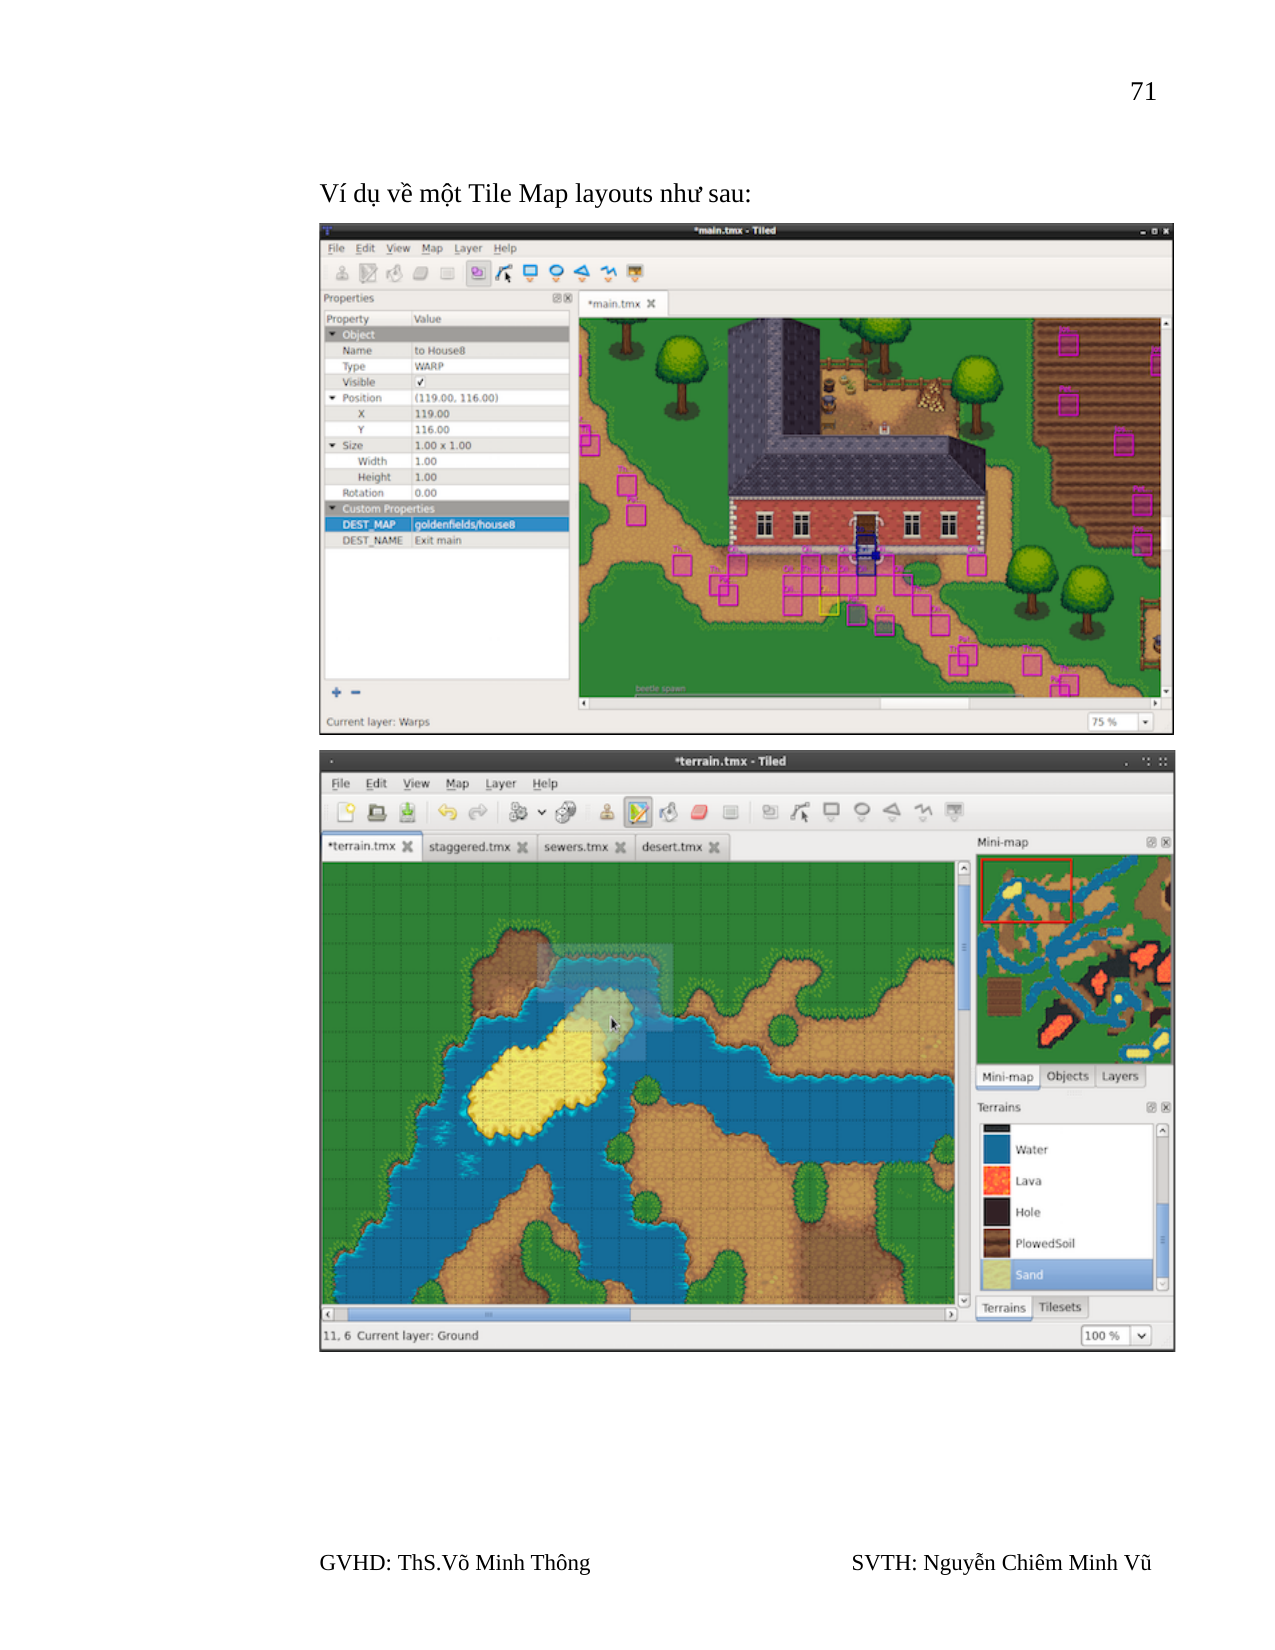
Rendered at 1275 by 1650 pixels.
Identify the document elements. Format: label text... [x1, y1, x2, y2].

picture [319, 750, 1176, 1352]
picture [319, 223, 1174, 735]
text Ví dụ về một Tile Map layouts như sau: [282, 177, 1157, 208]
